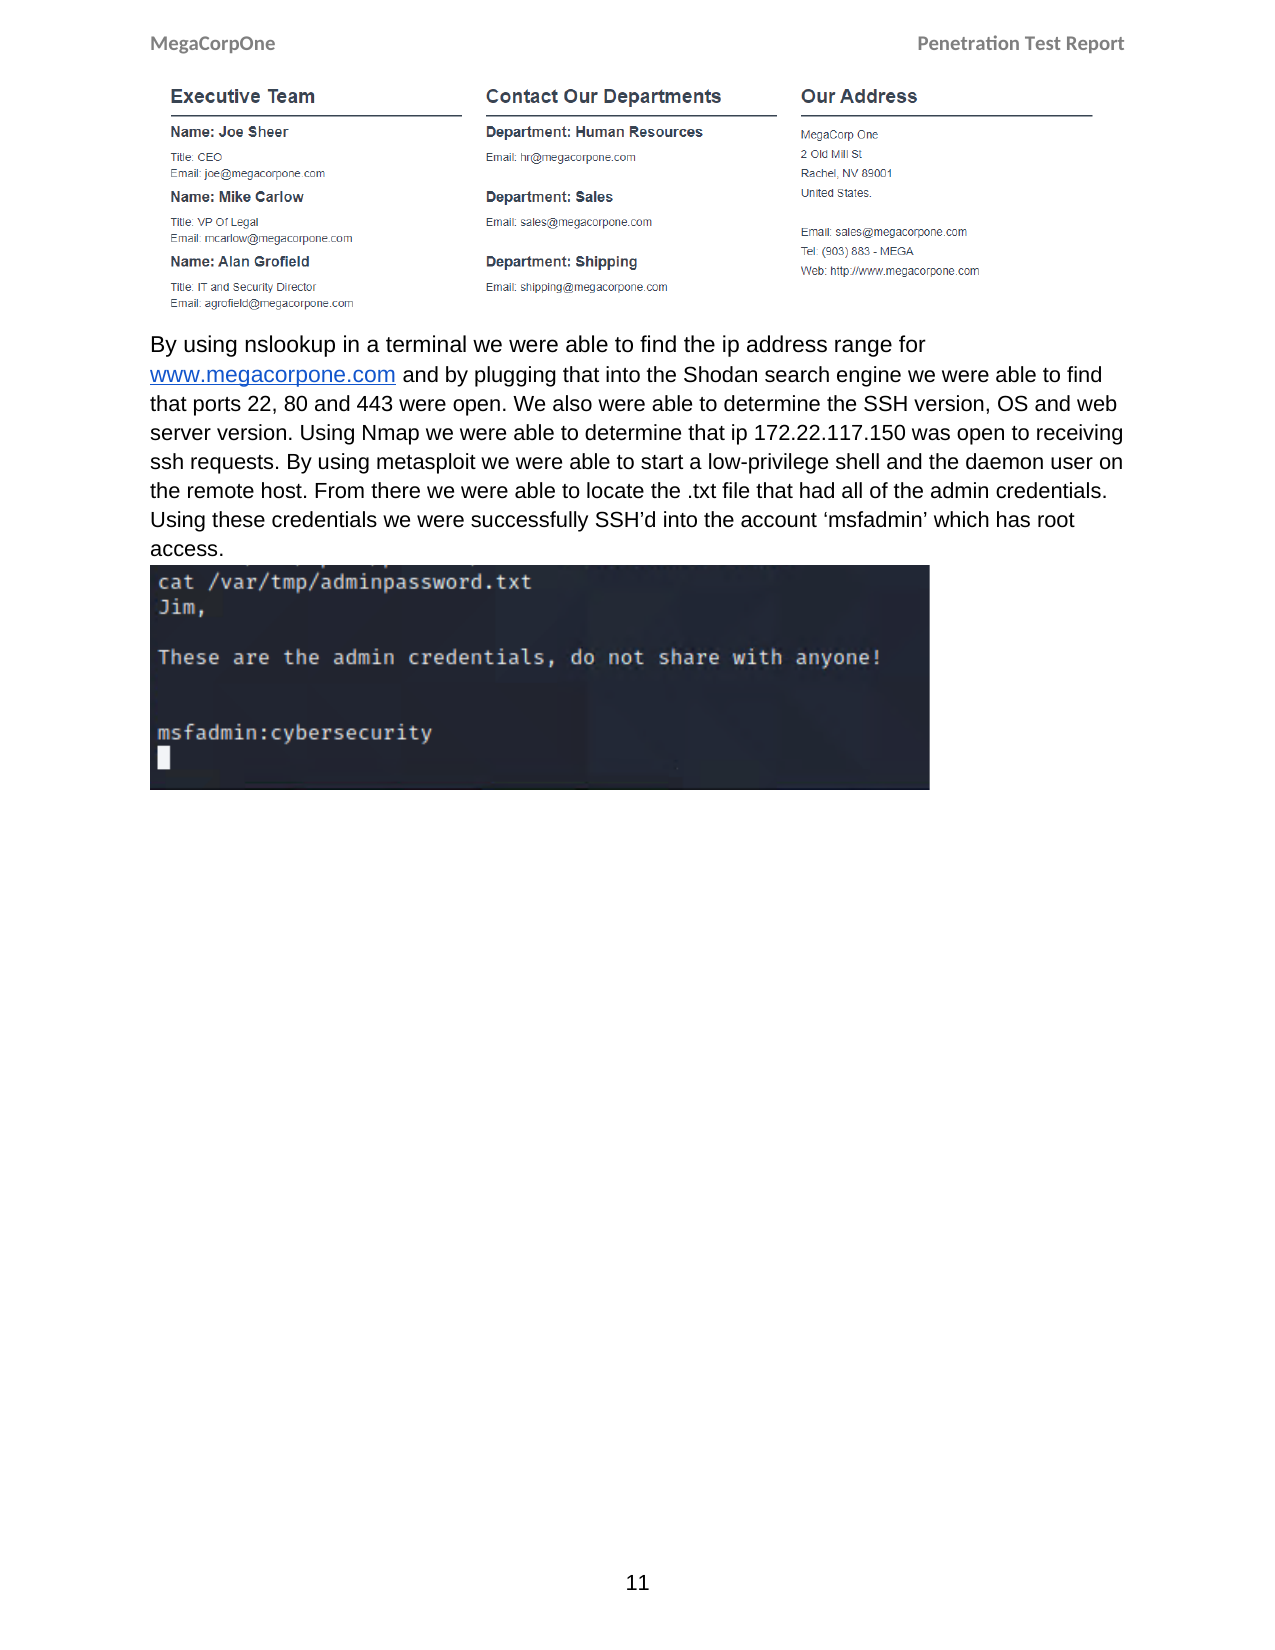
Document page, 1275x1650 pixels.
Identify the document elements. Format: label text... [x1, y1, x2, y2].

text Using these credentials we were successfully SSH’d into the account ‘msfadmin’ which has root access. [150, 507, 1125, 561]
picture [150, 75, 1125, 327]
text By using nslookup in a terminal we were able to find the ip address range for www.megacorpone.com and by plugging that into the Shodan search engine we were able to find that ports 22, 80 and 443 were open. We also were able to determine the SSH version, OS and web server version. Using Nmap we were able to determine that ip 172.22.117.150 was open to receiving ssh requests. By using metasploit we were able to start a low-privilege shell and the daemon user on the remote host. From there we were able to locate the .txt file that had all of the admin credentials. [150, 331, 1125, 503]
picture [150, 565, 930, 790]
